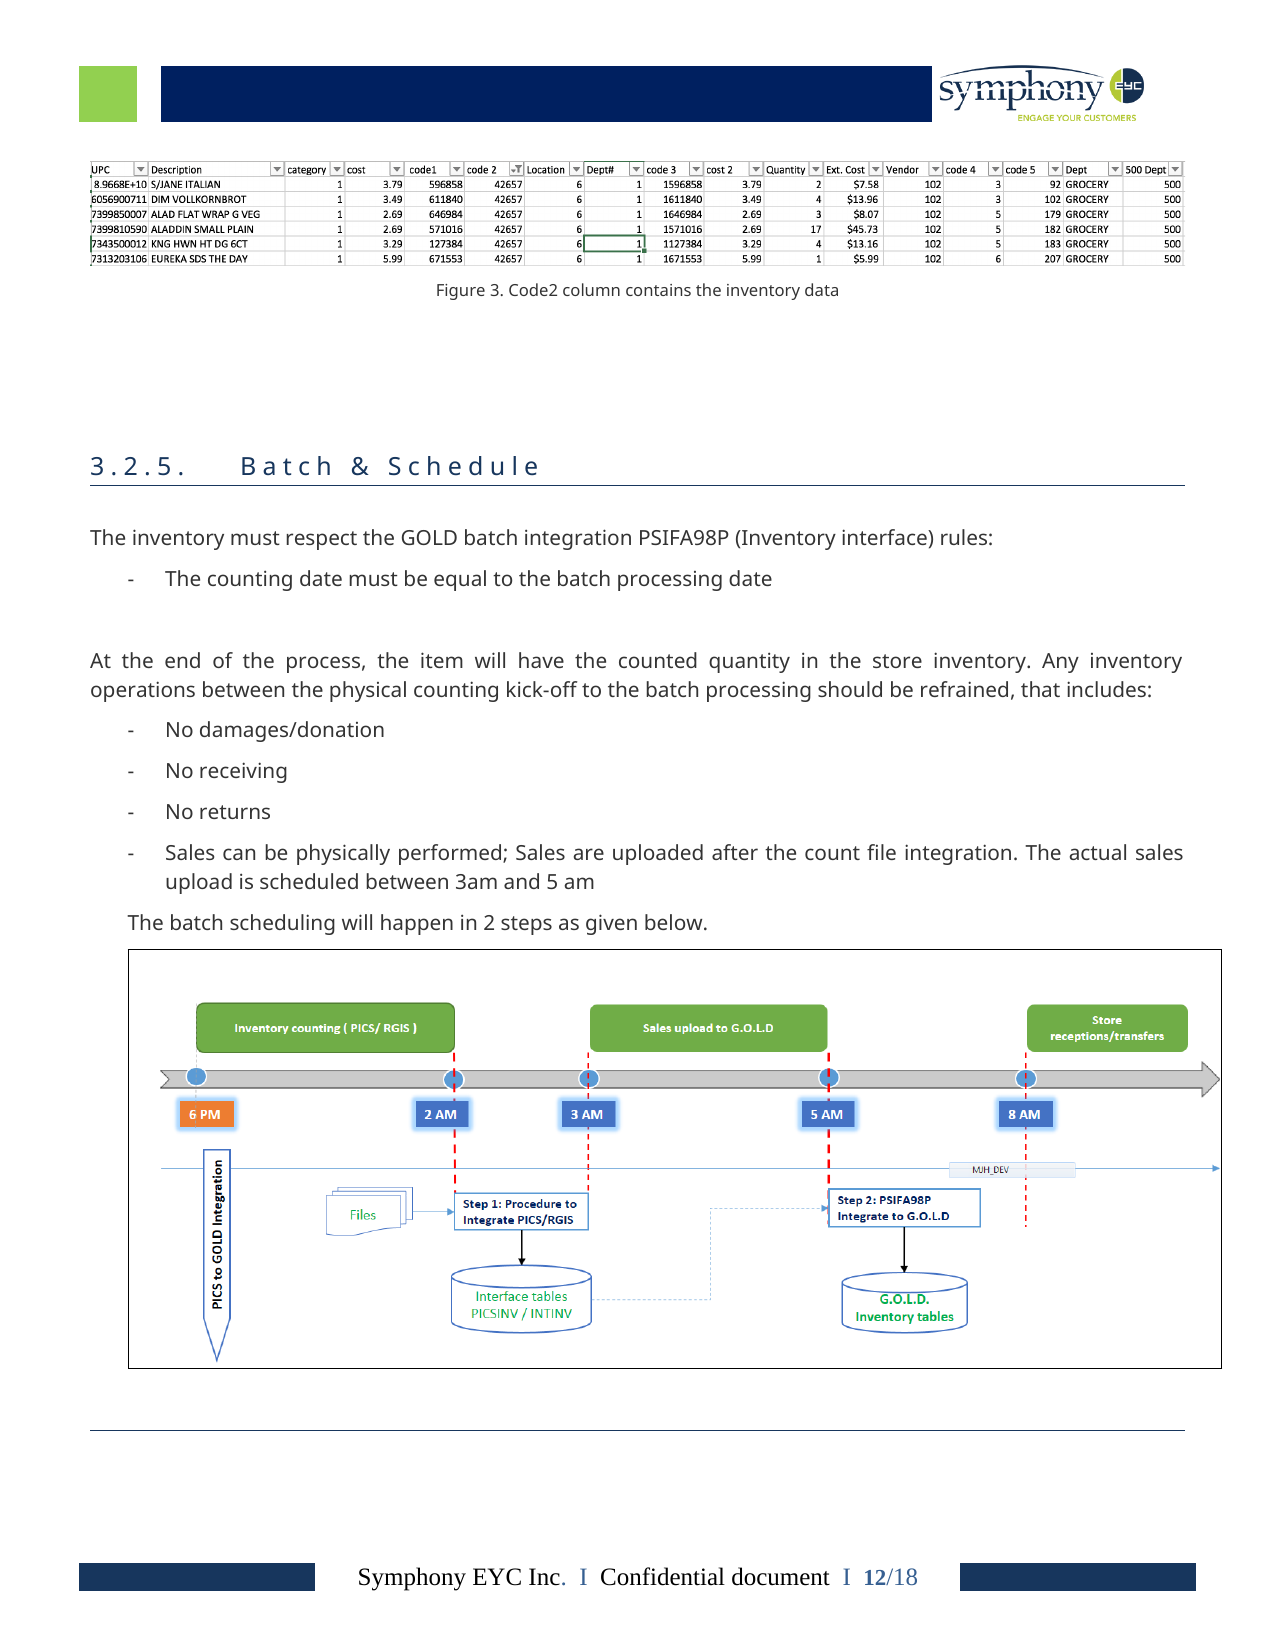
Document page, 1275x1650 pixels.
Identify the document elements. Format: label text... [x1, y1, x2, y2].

text The batch scheduling will happen in 2 steps as given below. [127, 908, 1185, 936]
list No returns [127, 797, 1185, 826]
list No receiving [127, 757, 1185, 785]
subtitle Batch & Schedule [90, 449, 1185, 485]
picture [939, 65, 1144, 121]
list The counting date must be equal to the batch processing date [127, 564, 1185, 593]
text At the end of the process, the item will have the counted quantity in the store inventory. Any inventory operations between the physical counting kick-off to the batch processing should be refrained, that includes: [90, 646, 1185, 703]
text The inventory must respect the GOLD batch integration PSIFA98P (Inventory interface) rules: [90, 523, 1185, 552]
list Sales can be physically performed; Sales are uploaded after the count file integration. The actual sales upload is scheduled between 3am and 5 am [127, 838, 1185, 895]
picture [129, 950, 1221, 1368]
text Figure 3. Code2 column contains the inventory data [90, 278, 1185, 301]
list No damages/donation [127, 716, 1185, 744]
picture [90, 161, 1186, 266]
